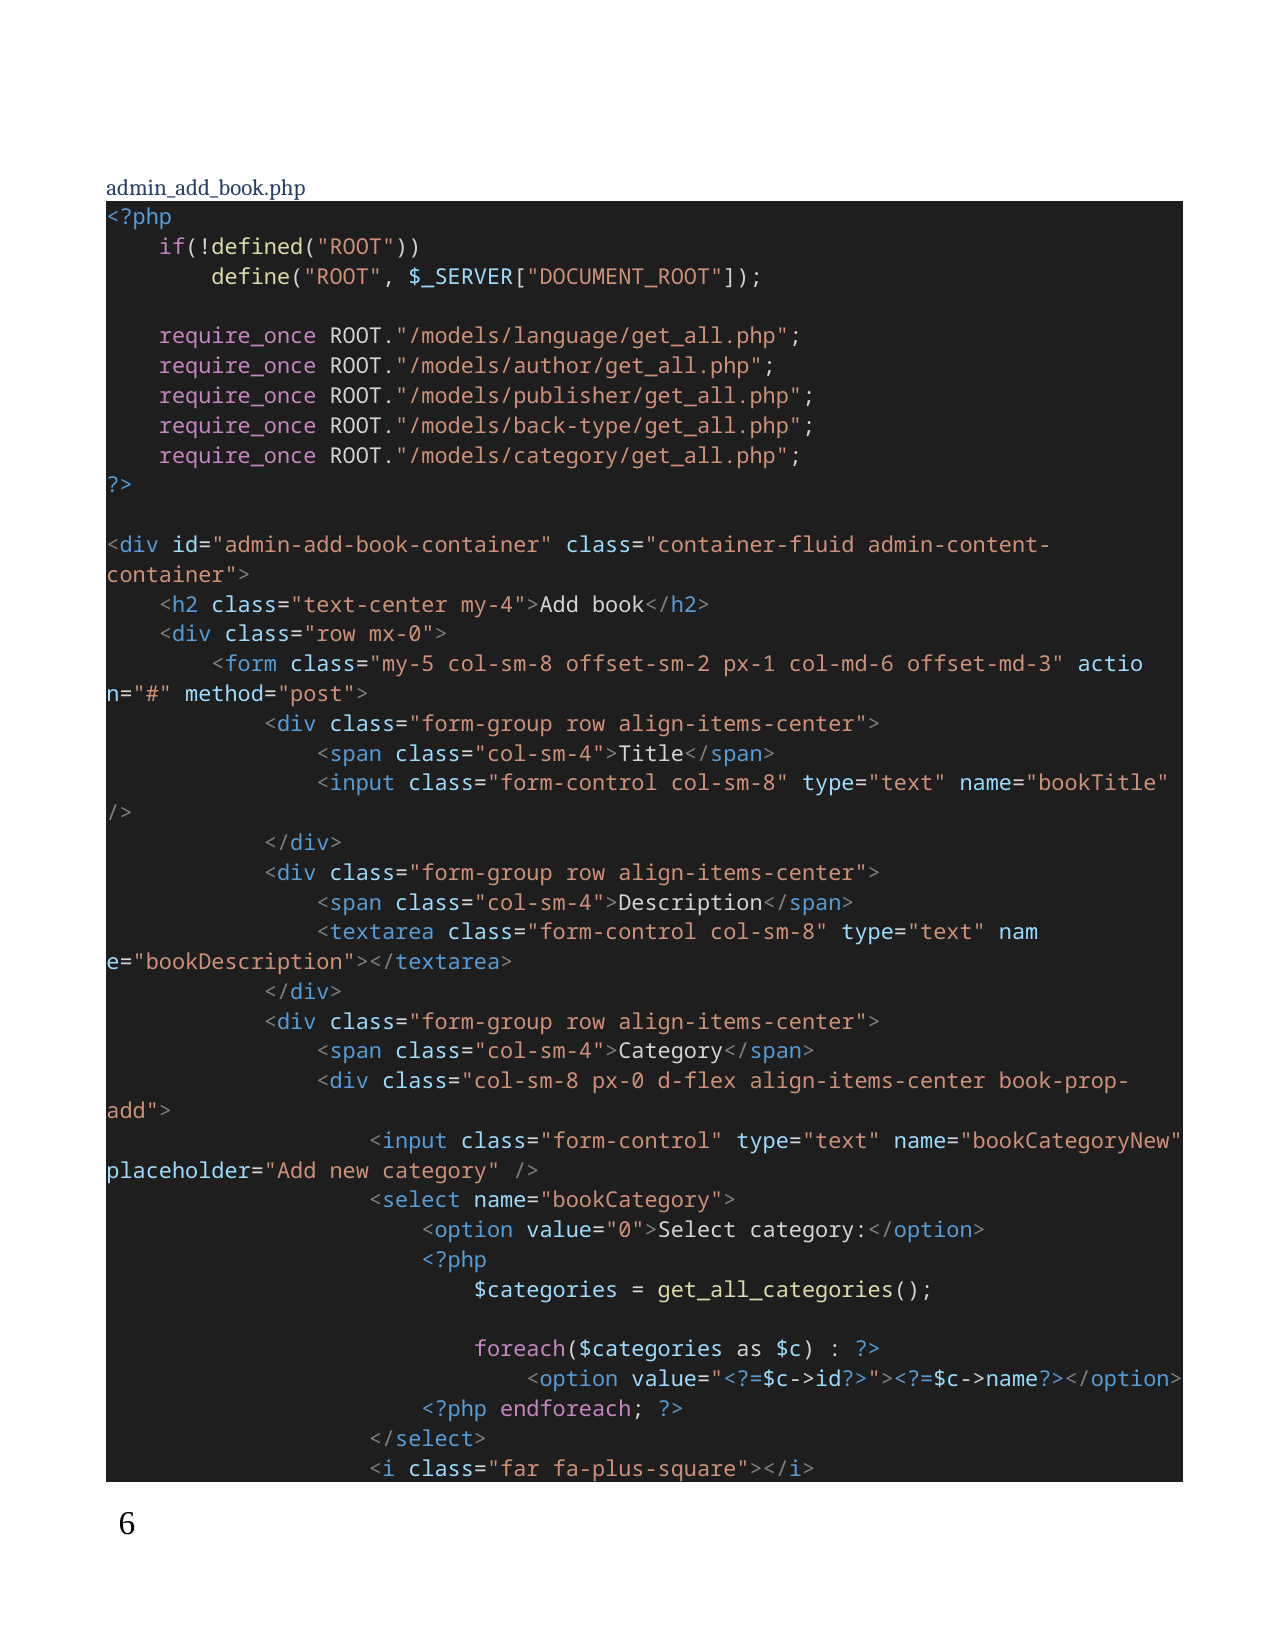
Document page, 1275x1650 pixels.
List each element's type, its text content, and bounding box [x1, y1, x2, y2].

text <div class="form-group row align-items-center"> [106, 708, 1183, 738]
text require_once ROOT."/models/author/get_all.php"; [106, 350, 1183, 380]
text <input class="form-control col-sm-8" type="text" name="bookTitle" /> [106, 767, 1183, 827]
text <div class="row mx-0"> [106, 618, 1183, 648]
text require_once ROOT."/models/publisher/get_all.php"; [106, 380, 1183, 410]
text <option value="<?=$c->id?>"><?=$c->name?></option> [106, 1363, 1183, 1393]
text </div> [106, 976, 1183, 1006]
text <div class="col-sm-8 px-0 d-flex align-items-center book-prop-add"> [106, 1065, 1183, 1125]
text </div> [106, 827, 1183, 857]
text require_once ROOT."/models/language/get_all.php"; [106, 321, 1183, 350]
text <div class="form-group row align-items-center"> [106, 1006, 1183, 1036]
text if(!defined("ROOT")) [106, 231, 1183, 261]
text ?> [106, 469, 1183, 499]
text <form class="my-5 col-sm-8 offset-sm-2 px-1 col-md-6 offset-md-3" action="#" method="post"> [106, 648, 1183, 708]
text <i class="far fa-plus-square"></i> [106, 1453, 1183, 1482]
text <div id="admin-add-book-container" class="container-fluid admin-content-container"> [106, 529, 1183, 589]
text require_once ROOT."/models/back-type/get_all.php"; [106, 410, 1183, 440]
text <?php endforeach; ?> [106, 1393, 1183, 1423]
text <h2 class="text-center my-4">Add book</h2> [106, 589, 1183, 618]
text <input class="form-control" type="text" name="bookCategoryNew" placeholder="Add new category" /> [106, 1125, 1183, 1184]
text <textarea class="form-control col-sm-8" type="text" name="bookDescription"></textarea> [106, 916, 1183, 976]
text <select name="bookCategory"> [106, 1184, 1183, 1214]
text <?php [106, 1244, 1183, 1274]
text <option value="0">Select category:</option> [106, 1214, 1183, 1244]
text </select> [106, 1423, 1183, 1453]
text foreach($categories as $c) : ?> [106, 1333, 1183, 1363]
text $categories = get_all_categories(); [106, 1274, 1183, 1304]
text <div class="form-group row align-items-center"> [106, 857, 1183, 887]
text require_once ROOT."/models/category/get_all.php"; [106, 440, 1183, 469]
text <span class="col-sm-4">Title</span> [106, 738, 1183, 767]
text define("ROOT", $_SERVER["DOCUMENT_ROOT"]); [106, 261, 1183, 291]
text <span class="col-sm-4">Category</span> [106, 1036, 1183, 1065]
subtitle admin_add_book.php [106, 175, 1183, 201]
text <span class="col-sm-4">Description</span> [106, 887, 1183, 916]
text <?php [106, 201, 1183, 231]
